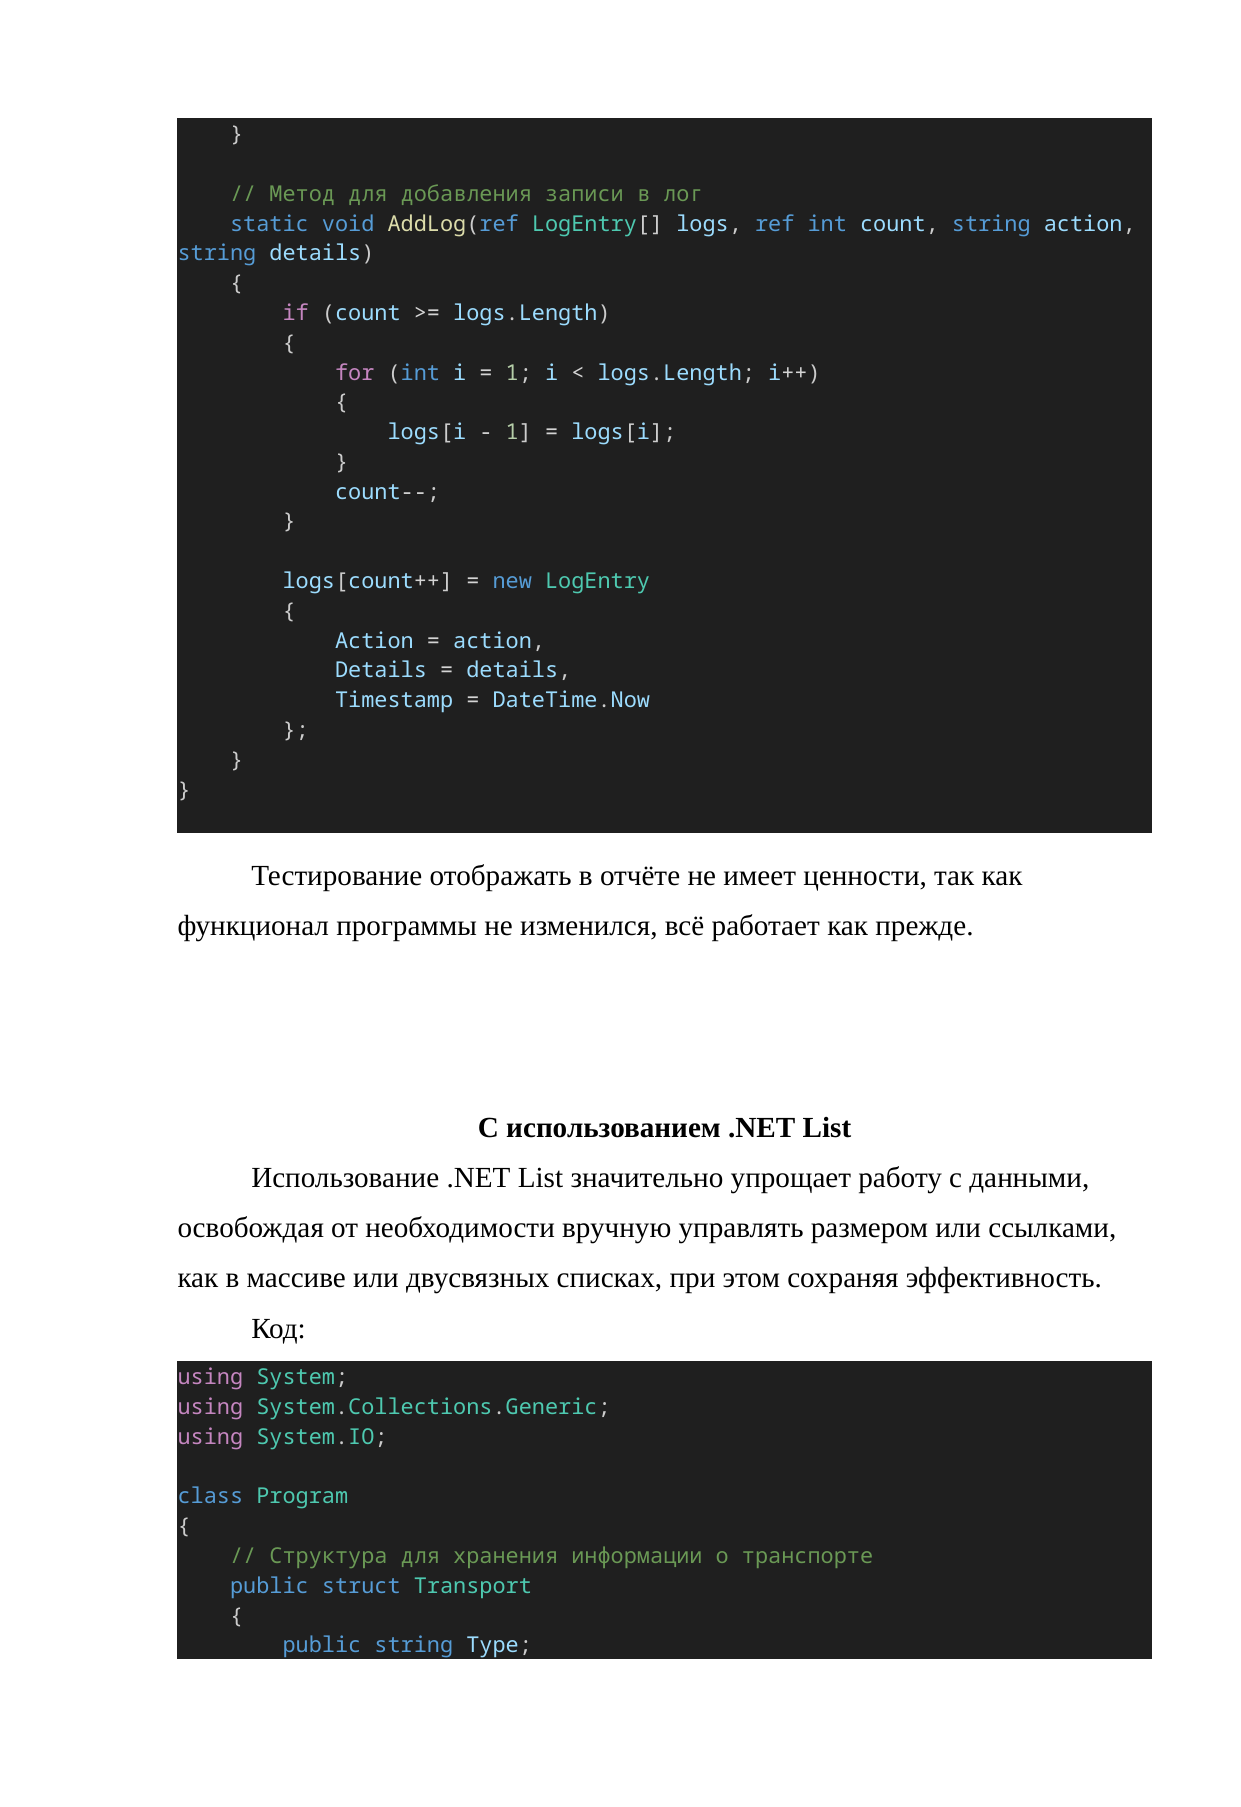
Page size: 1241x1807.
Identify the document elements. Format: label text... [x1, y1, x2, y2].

text logs[count++] = new LogEntry [177, 565, 1152, 595]
text } [177, 118, 1152, 148]
text С использованием .NET List [177, 1110, 1152, 1143]
text Action = action, [177, 624, 1152, 654]
text for (int i = 1; i < logs.Length; i++) [177, 356, 1152, 386]
text if (count >= logs.Length) [177, 297, 1152, 327]
text class Program [177, 1480, 1152, 1510]
text { [177, 386, 1152, 416]
text { [177, 327, 1152, 356]
text public struct Transport [177, 1570, 1152, 1599]
text Timestamp = DateTime.Now [177, 684, 1152, 714]
text // Метод для добавления записи в лог [177, 178, 1152, 207]
text static void AddLog(ref LogEntry[] logs, ref int count, string action, string details) [177, 207, 1152, 267]
text // Структура для хранения информации о транспорте [177, 1540, 1152, 1570]
text { [177, 267, 1152, 297]
text { [177, 595, 1152, 624]
text } [177, 773, 1152, 803]
text { [177, 1510, 1152, 1540]
text } [177, 744, 1152, 773]
text Тестирование отображать в отчёте не имеет ценности, так как функционал программы не изменился, всё работает как прежде. [177, 858, 1152, 942]
text logs[i - 1] = logs[i]; [177, 416, 1152, 446]
text } [177, 505, 1152, 535]
text Код: [177, 1311, 1152, 1344]
text using System; [177, 1361, 1152, 1391]
text count--; [177, 476, 1152, 505]
text } [177, 446, 1152, 476]
text }; [177, 714, 1152, 744]
text public string Type; [177, 1629, 1152, 1659]
text { [177, 1599, 1152, 1629]
text using System.Collections.Generic; [177, 1391, 1152, 1421]
text Использование .NET List значительно упрощает работу с данными, освобождая от необходимости вручную управлять размером или ссылками, как в массиве или двусвязных списках, при этом сохраняя эффективность. [177, 1160, 1152, 1294]
text Details = details, [177, 654, 1152, 684]
text using System.IO; [177, 1421, 1152, 1451]
